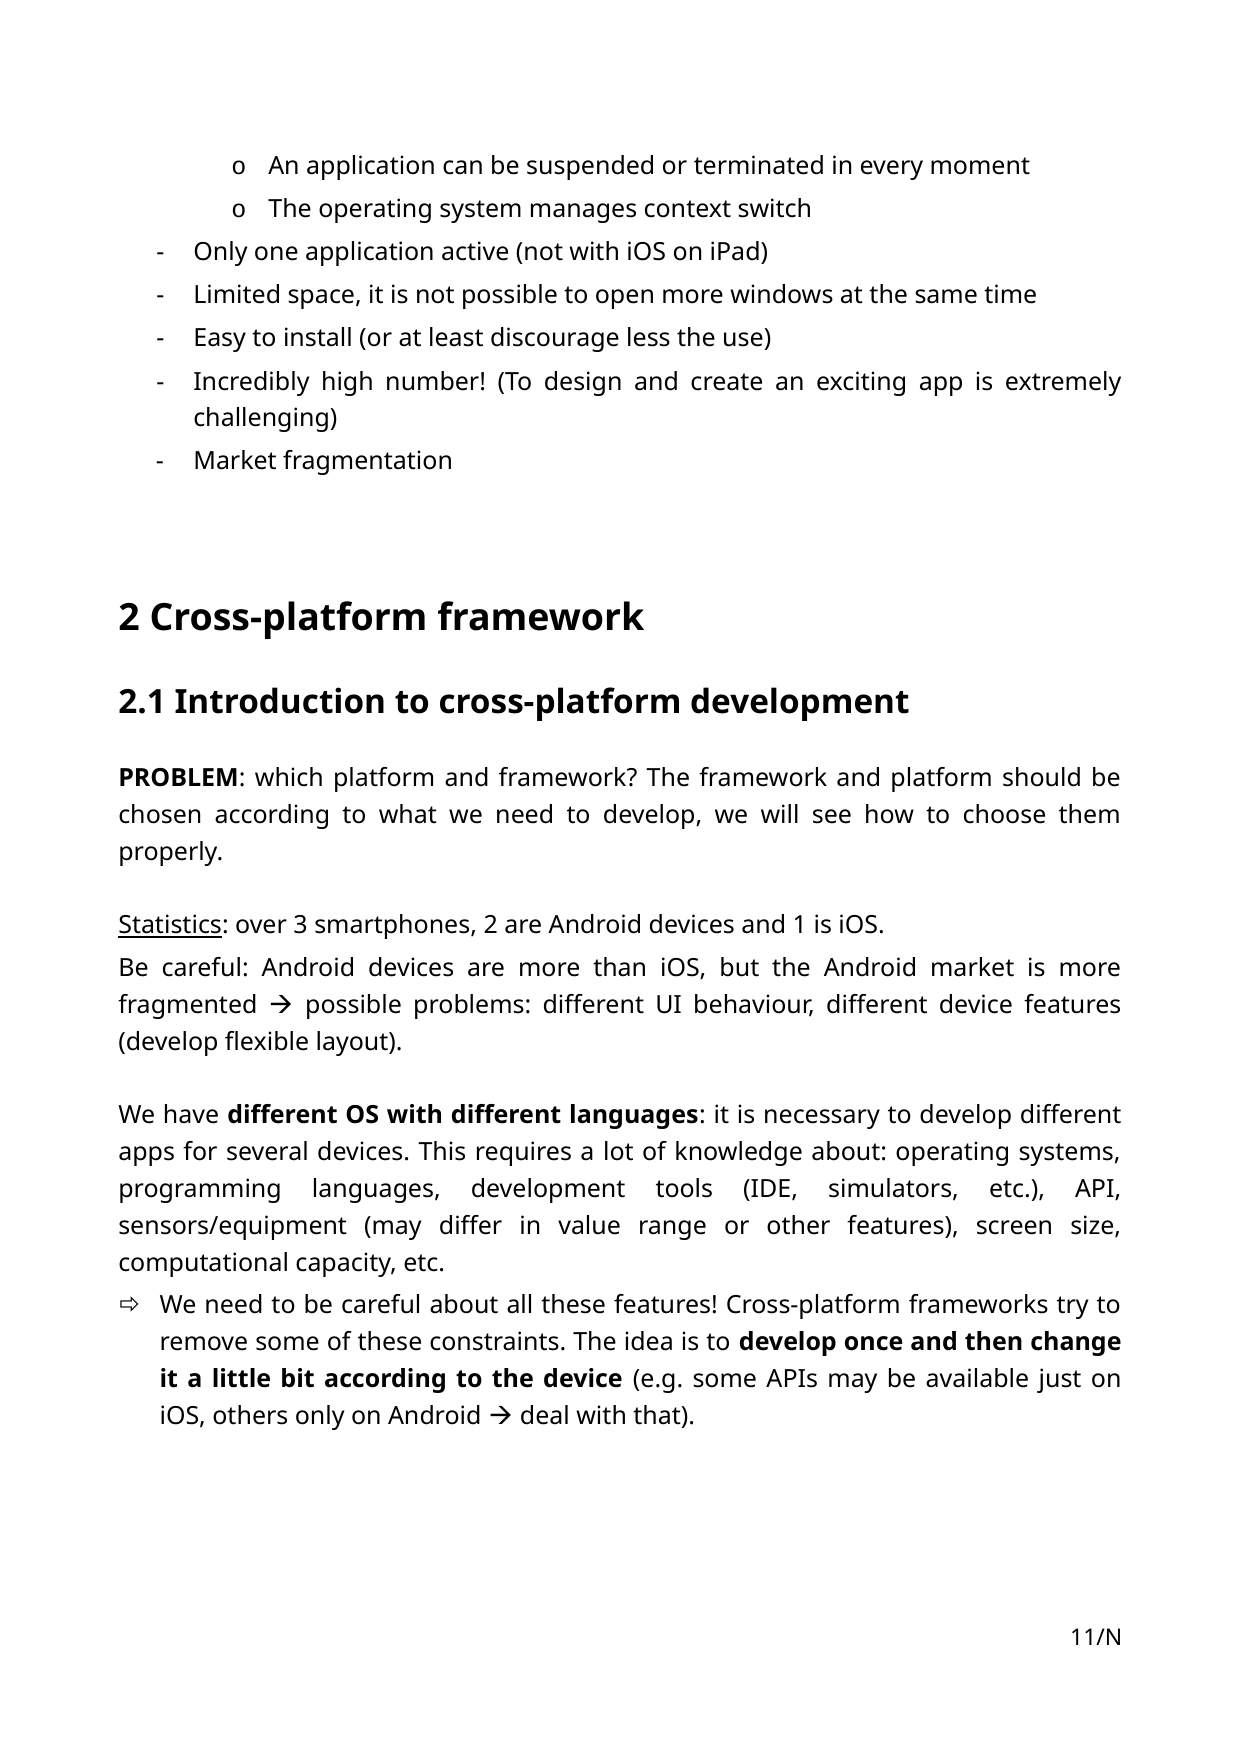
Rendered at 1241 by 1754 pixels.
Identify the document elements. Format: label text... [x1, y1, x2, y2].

list We need to be careful about all these features! Cross-platform frameworks try to remove some of these constraints. The idea is to develop once and then change it a little bit according to the device (e.g. some APIs may be available just on iOS, others only on Android deal with that). [118, 1287, 1122, 1432]
list Incredibly high number! (To design and create an exciting app is extremely challenging) [156, 363, 1122, 434]
text Be careful: Android devices are more than iOS, but the Android market is more fragmented possible problems: different UI behaviour, different device features (develop flexible layout). [118, 950, 1122, 1058]
list Limited space, it is not possible to open more windows at the same time [156, 277, 1122, 311]
subtitle 2 Cross-platform framework [118, 590, 1122, 641]
list An application can be suspended or terminated in every moment [231, 148, 1122, 182]
text PROBLEM: which platform and framework? The framework and platform should be chosen according to what we need to develop, we will see how to choose them properly. [118, 760, 1122, 867]
text We have different OS with different languages: it is necessary to develop different apps for several devices. This requires a lot of knowledge about: operating systems, programming languages, development tools (IDE, simulators, etc.), API, sensors/equipment (may differ in value range or other features), screen size, computational capacity, etc. [118, 1097, 1122, 1278]
list Market fragmentation [156, 443, 1122, 477]
subtitle 2.1 Introduction to cross-platform development [118, 678, 1122, 723]
list The operating system manages context switch [231, 191, 1122, 225]
text Statistics: over 3 smartphones, 2 are Android devices and 1 is iOS. [118, 907, 1122, 941]
list Easy to install (or at least discourage less the use) [156, 320, 1122, 354]
list Only one application active (not with iOS on iPad) [156, 234, 1122, 268]
